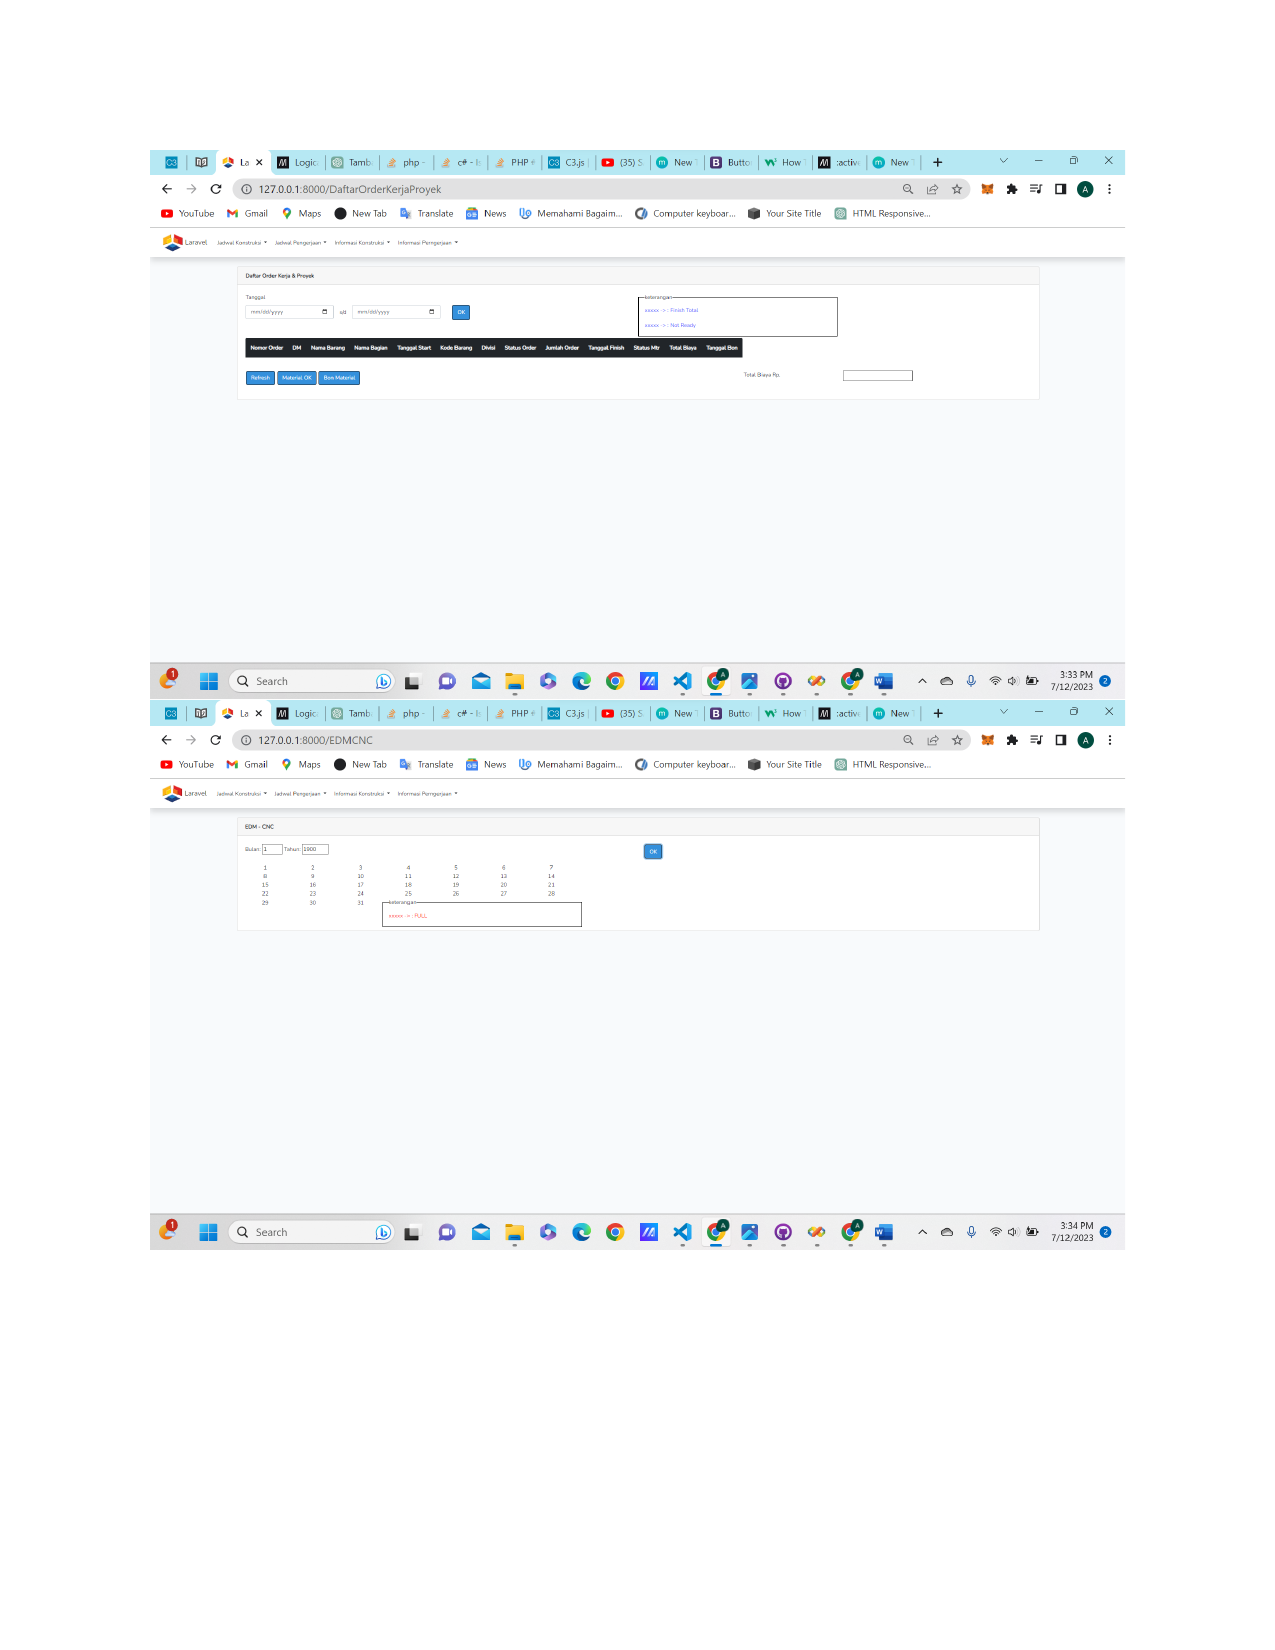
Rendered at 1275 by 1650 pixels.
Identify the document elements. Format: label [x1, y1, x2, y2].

picture [150, 150, 1125, 699]
picture [150, 700, 1125, 1250]
